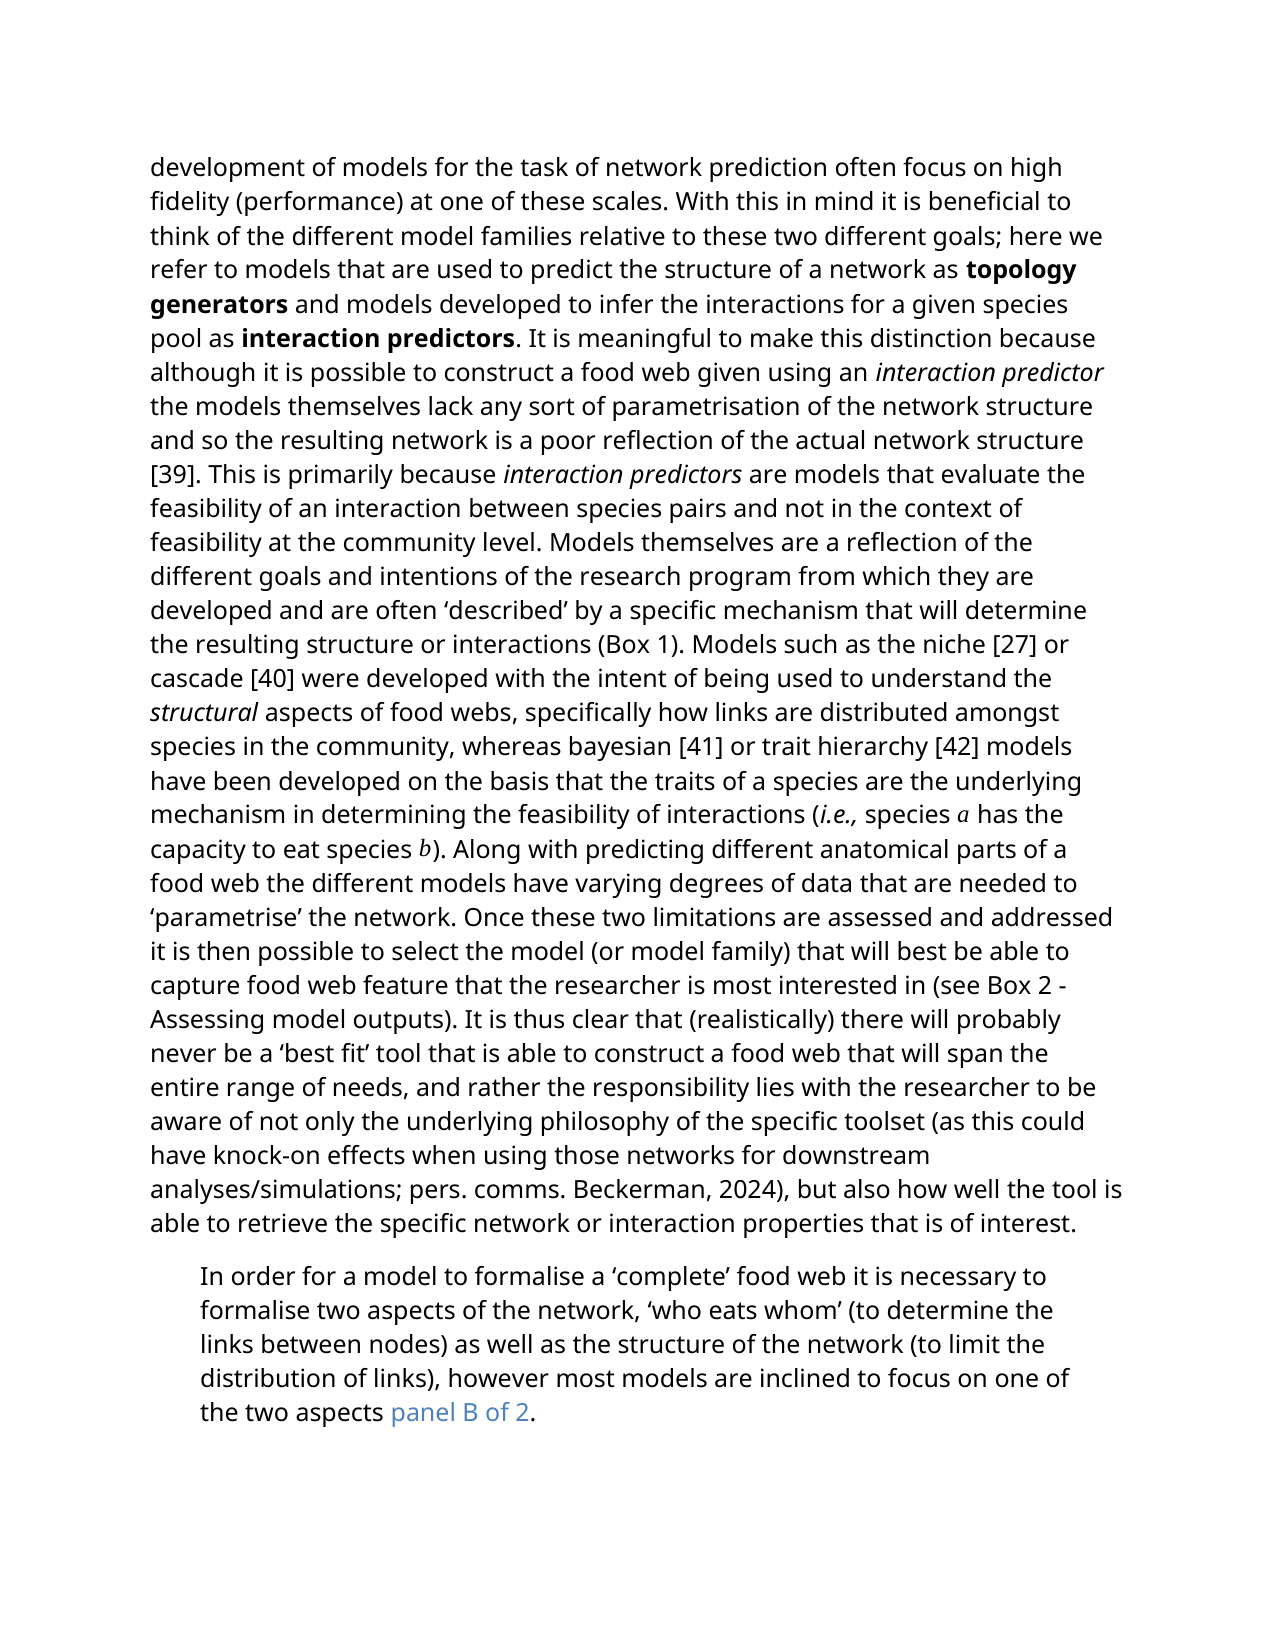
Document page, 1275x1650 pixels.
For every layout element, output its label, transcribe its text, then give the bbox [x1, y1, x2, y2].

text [150, 150, 1125, 1240]
text In order for a model to formalise a ‘complete’ food web it is necessary to formalise two aspects of the network, ‘who eats whom’ (to determine the links between nodes) as well as the structure of the network (to limit the distribution of links), however most models are inclined to focus on one of the two aspects panel B of 2. [200, 1259, 1075, 1429]
